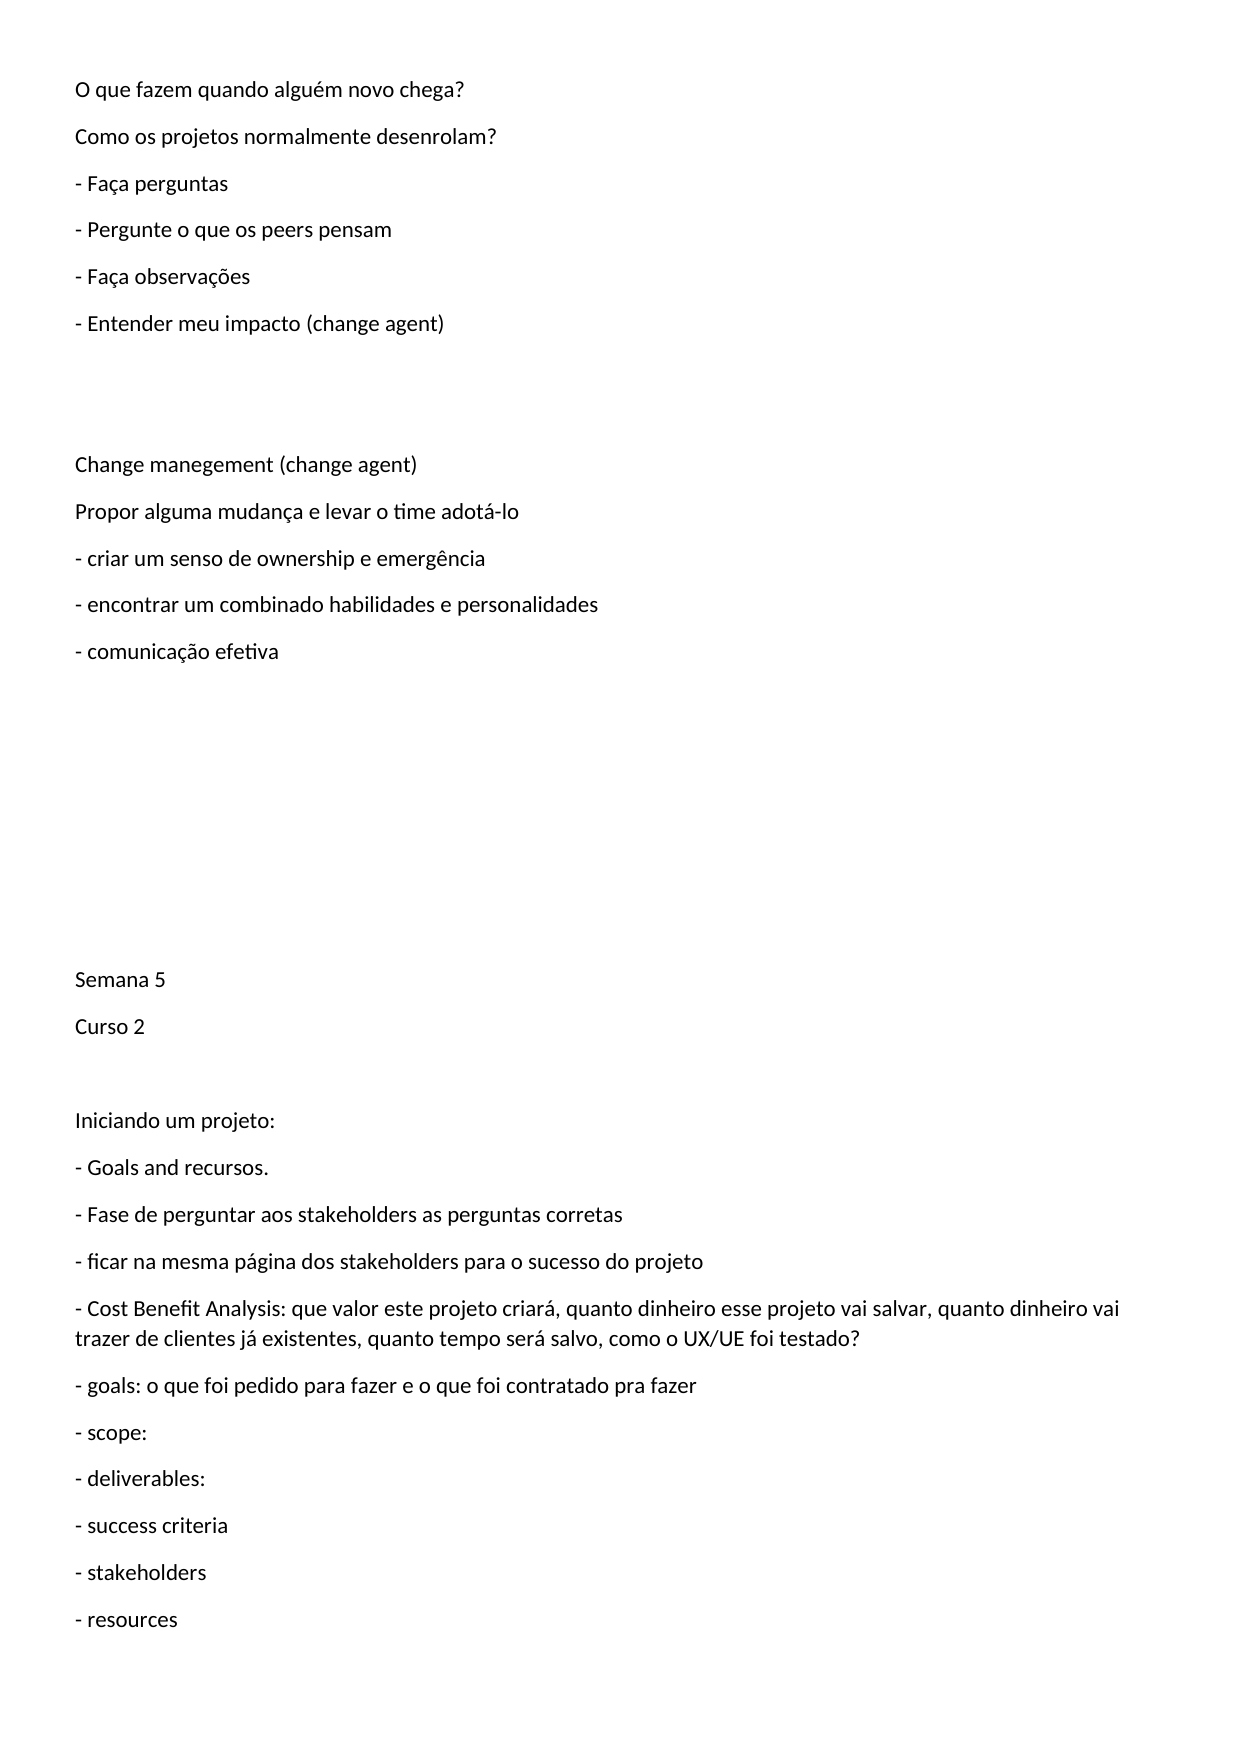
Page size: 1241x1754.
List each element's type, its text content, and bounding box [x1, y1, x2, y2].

text - success criteria [75, 1511, 1165, 1539]
text - Goals and recursos. [75, 1153, 1165, 1181]
text - Faça perguntas [75, 169, 1165, 197]
text - stakeholders [75, 1558, 1165, 1586]
text Como os projetos normalmente desenrolam? [75, 122, 1165, 150]
text Change manegement (change agent) [75, 450, 1165, 478]
text - ficar na mesma página dos stakeholders para o sucesso do projeto [75, 1247, 1165, 1275]
text Iniciando um projeto: [75, 1106, 1165, 1134]
text O que fazem quando alguém novo chega? [75, 75, 1165, 103]
text Semana 5 [75, 966, 1165, 994]
text - scope: [75, 1418, 1165, 1446]
text - goals: o que foi pedido para fazer e o que foi contratado pra fazer [75, 1371, 1165, 1399]
text Curso 2 [75, 1012, 1165, 1041]
text - resources [75, 1605, 1165, 1633]
text - encontrar um combinado habilidades e personalidades [75, 591, 1165, 619]
text - criar um senso de ownership e emergência [75, 544, 1165, 572]
text - deliverables: [75, 1464, 1165, 1493]
text - comunicação efetiva [75, 637, 1165, 666]
text - Entender meu impacto (change agent) [75, 309, 1165, 337]
text - Pergunte o que os peers pensam [75, 216, 1165, 244]
text - Cost Benefit Analysis: que valor este projeto criará, quanto dinheiro esse projeto vai salvar, quanto dinheiro vai trazer de clientes já existentes, quanto tempo será salvo, como o UX/UE foi testado? [75, 1294, 1165, 1352]
text Propor alguma mudança e levar o time adotá-lo [75, 497, 1165, 525]
text - Faça observações [75, 262, 1165, 291]
text - Fase de perguntar aos stakeholders as perguntas corretas [75, 1200, 1165, 1228]
